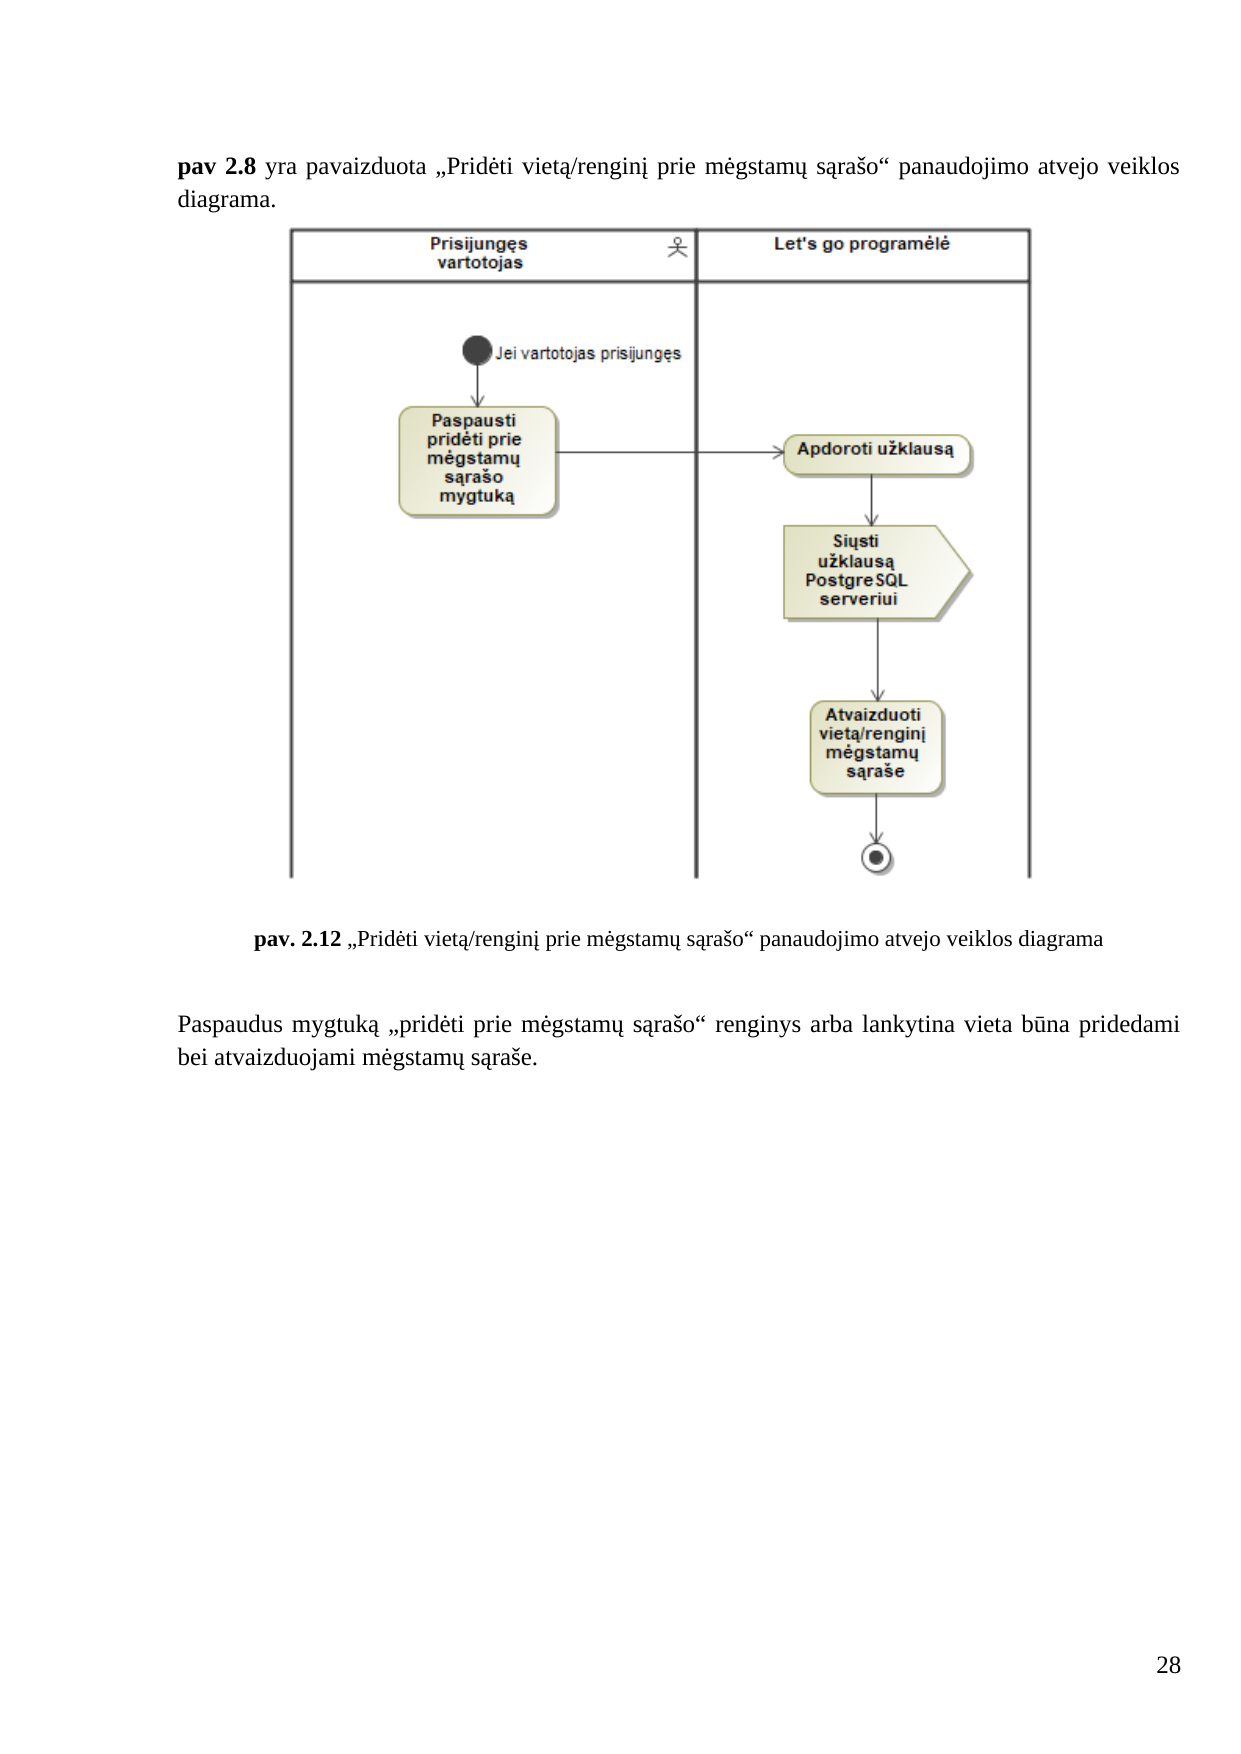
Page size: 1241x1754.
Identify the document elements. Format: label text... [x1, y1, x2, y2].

picture [280, 217, 1054, 901]
text pav 2.8 yra pavaizduota „Pridėti vietą/renginį prie mėgstamų sąrašo“ panaudojimo atvejo veiklos diagrama. [177, 151, 1181, 213]
text Paspaudus mygtuką „pridėti prie mėgstamų sąrašo“ renginys arba lankytina vieta būna pridedami bei atvaizduojami mėgstamų sąraše. [177, 1009, 1181, 1071]
